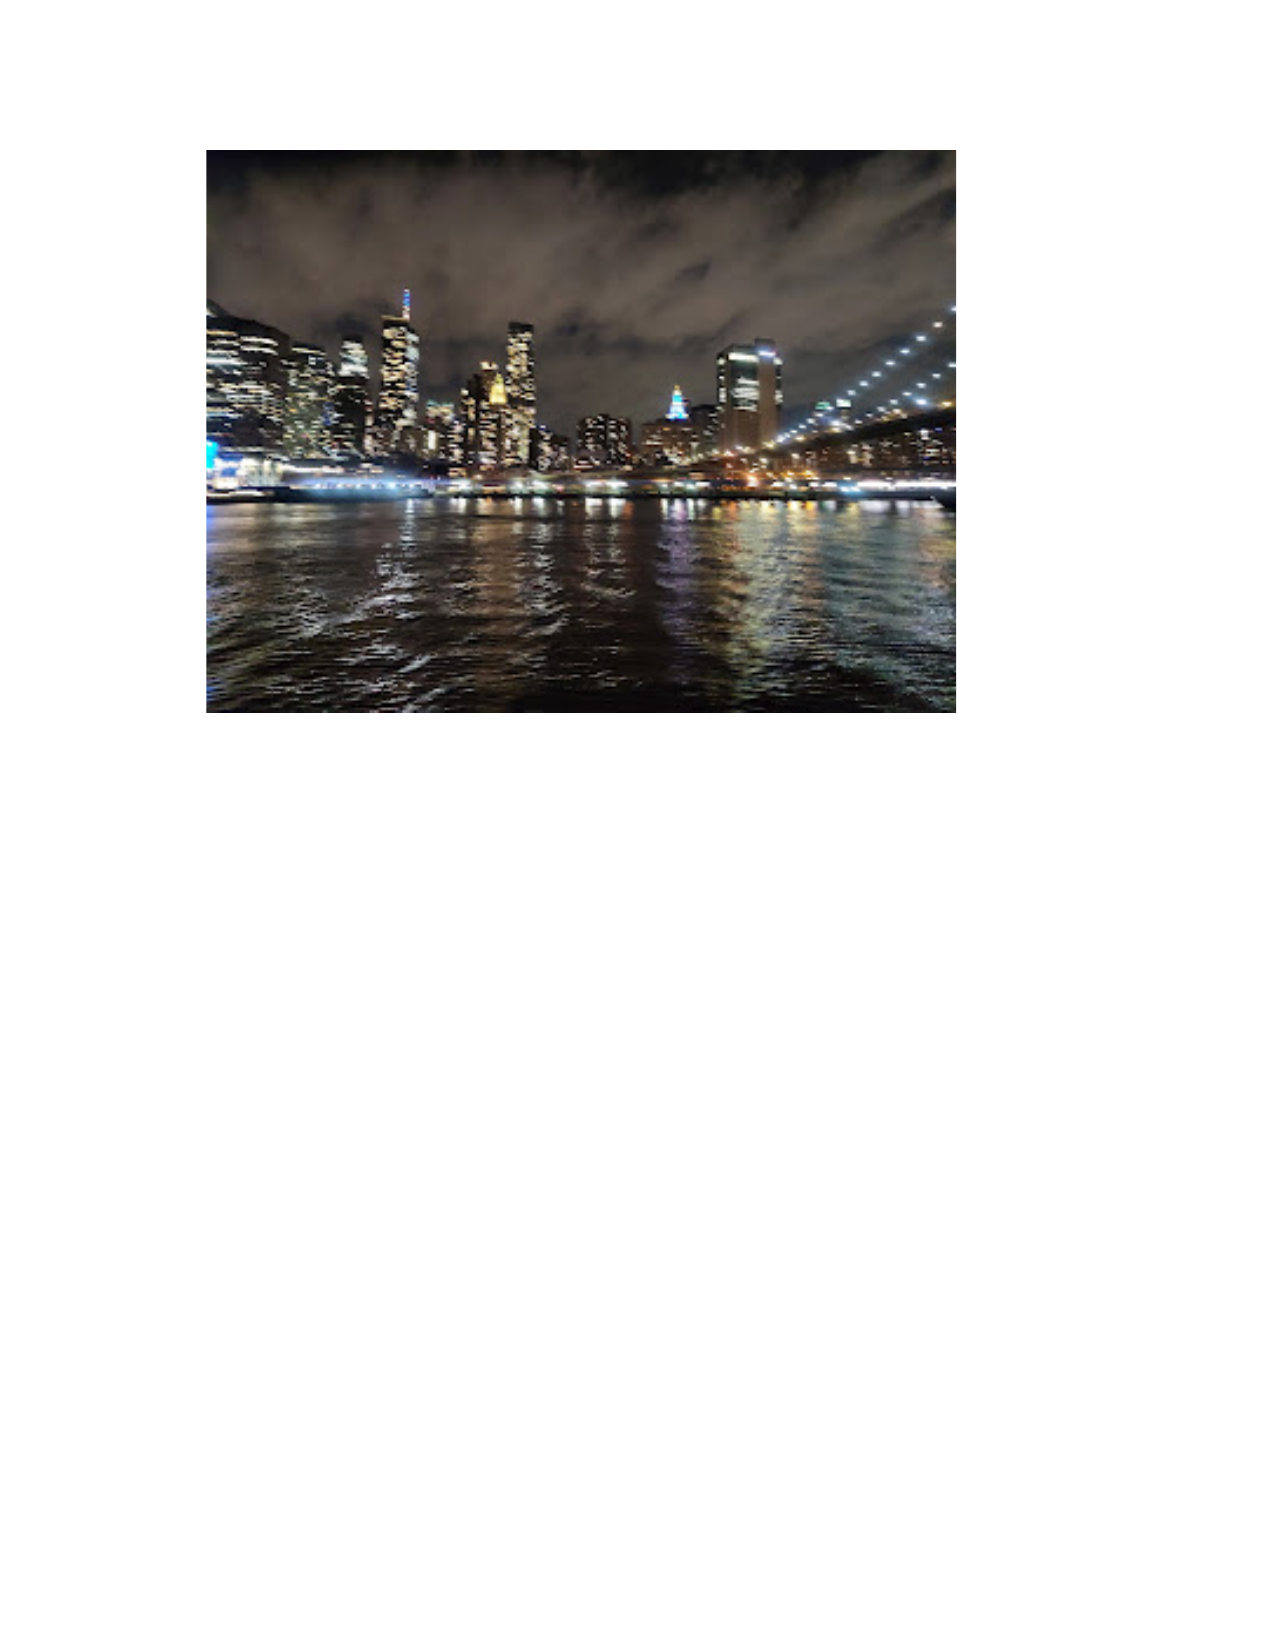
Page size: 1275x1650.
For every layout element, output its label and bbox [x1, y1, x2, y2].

picture [206, 150, 957, 713]
